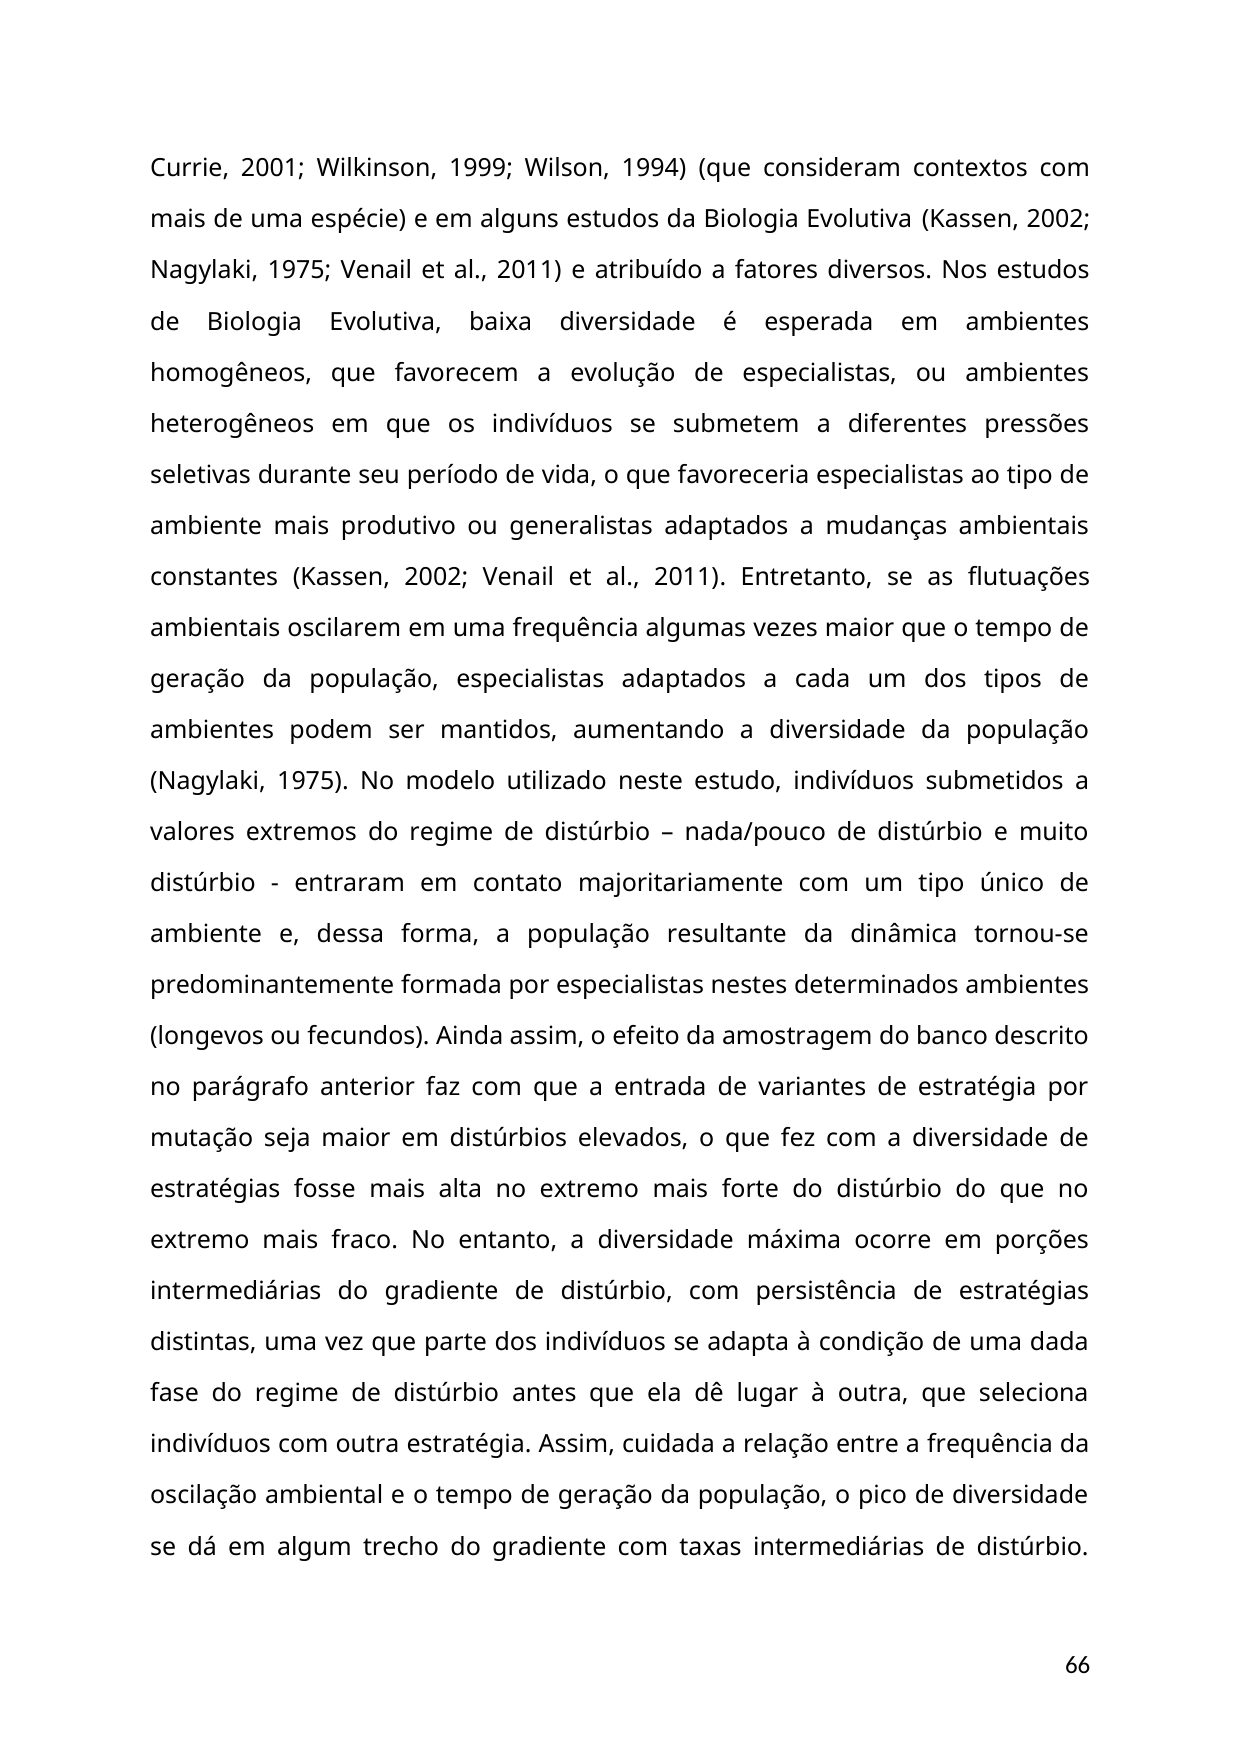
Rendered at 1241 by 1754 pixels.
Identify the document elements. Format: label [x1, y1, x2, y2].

text [150, 150, 1090, 1562]
